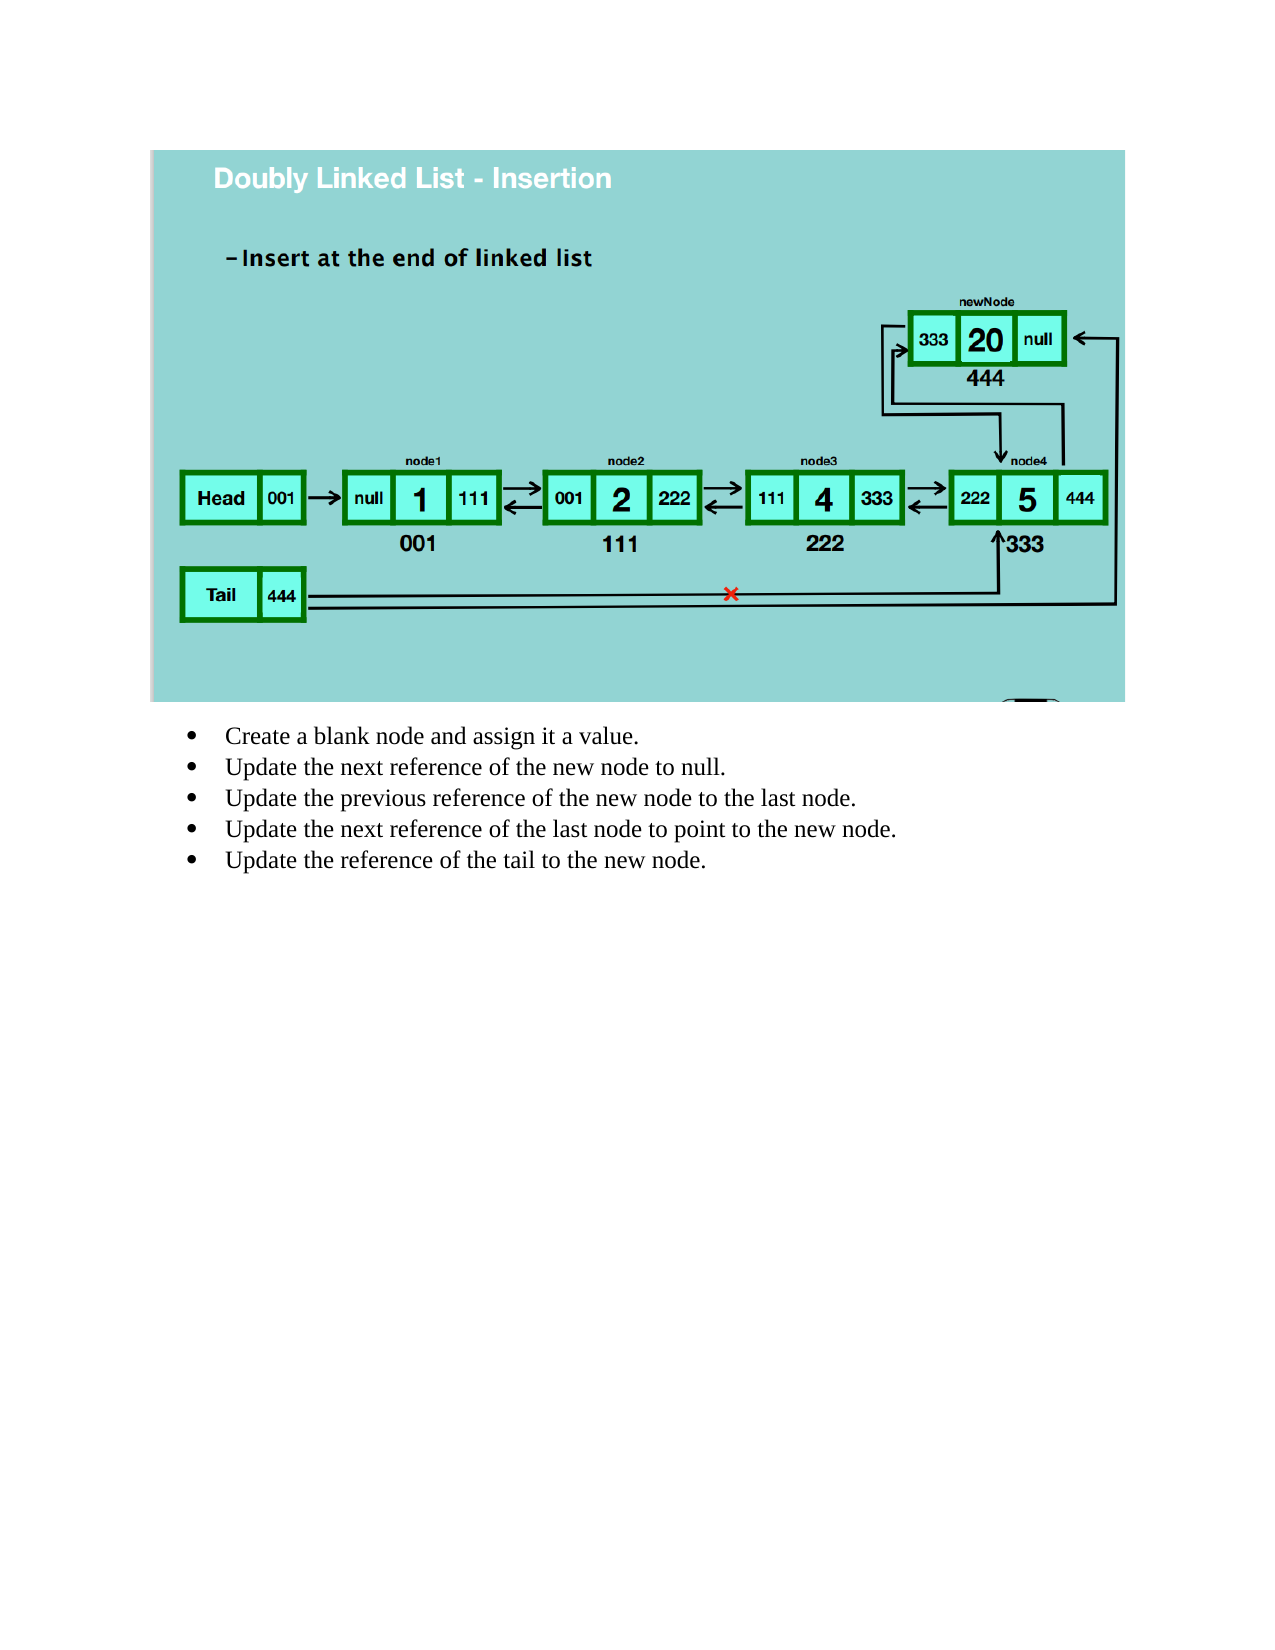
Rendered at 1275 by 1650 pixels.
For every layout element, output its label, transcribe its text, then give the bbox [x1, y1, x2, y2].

list Update the reference of the tail to the new node. [187, 845, 1125, 874]
list Update the previous reference of the new node to the last node. [187, 783, 1125, 812]
picture [150, 150, 1125, 702]
list Update the next reference of the last node to point to the new node. [187, 814, 1125, 843]
list Update the next reference of the new node to null. [187, 752, 1125, 781]
list Create a blank node and assign it a value. [187, 721, 1125, 749]
